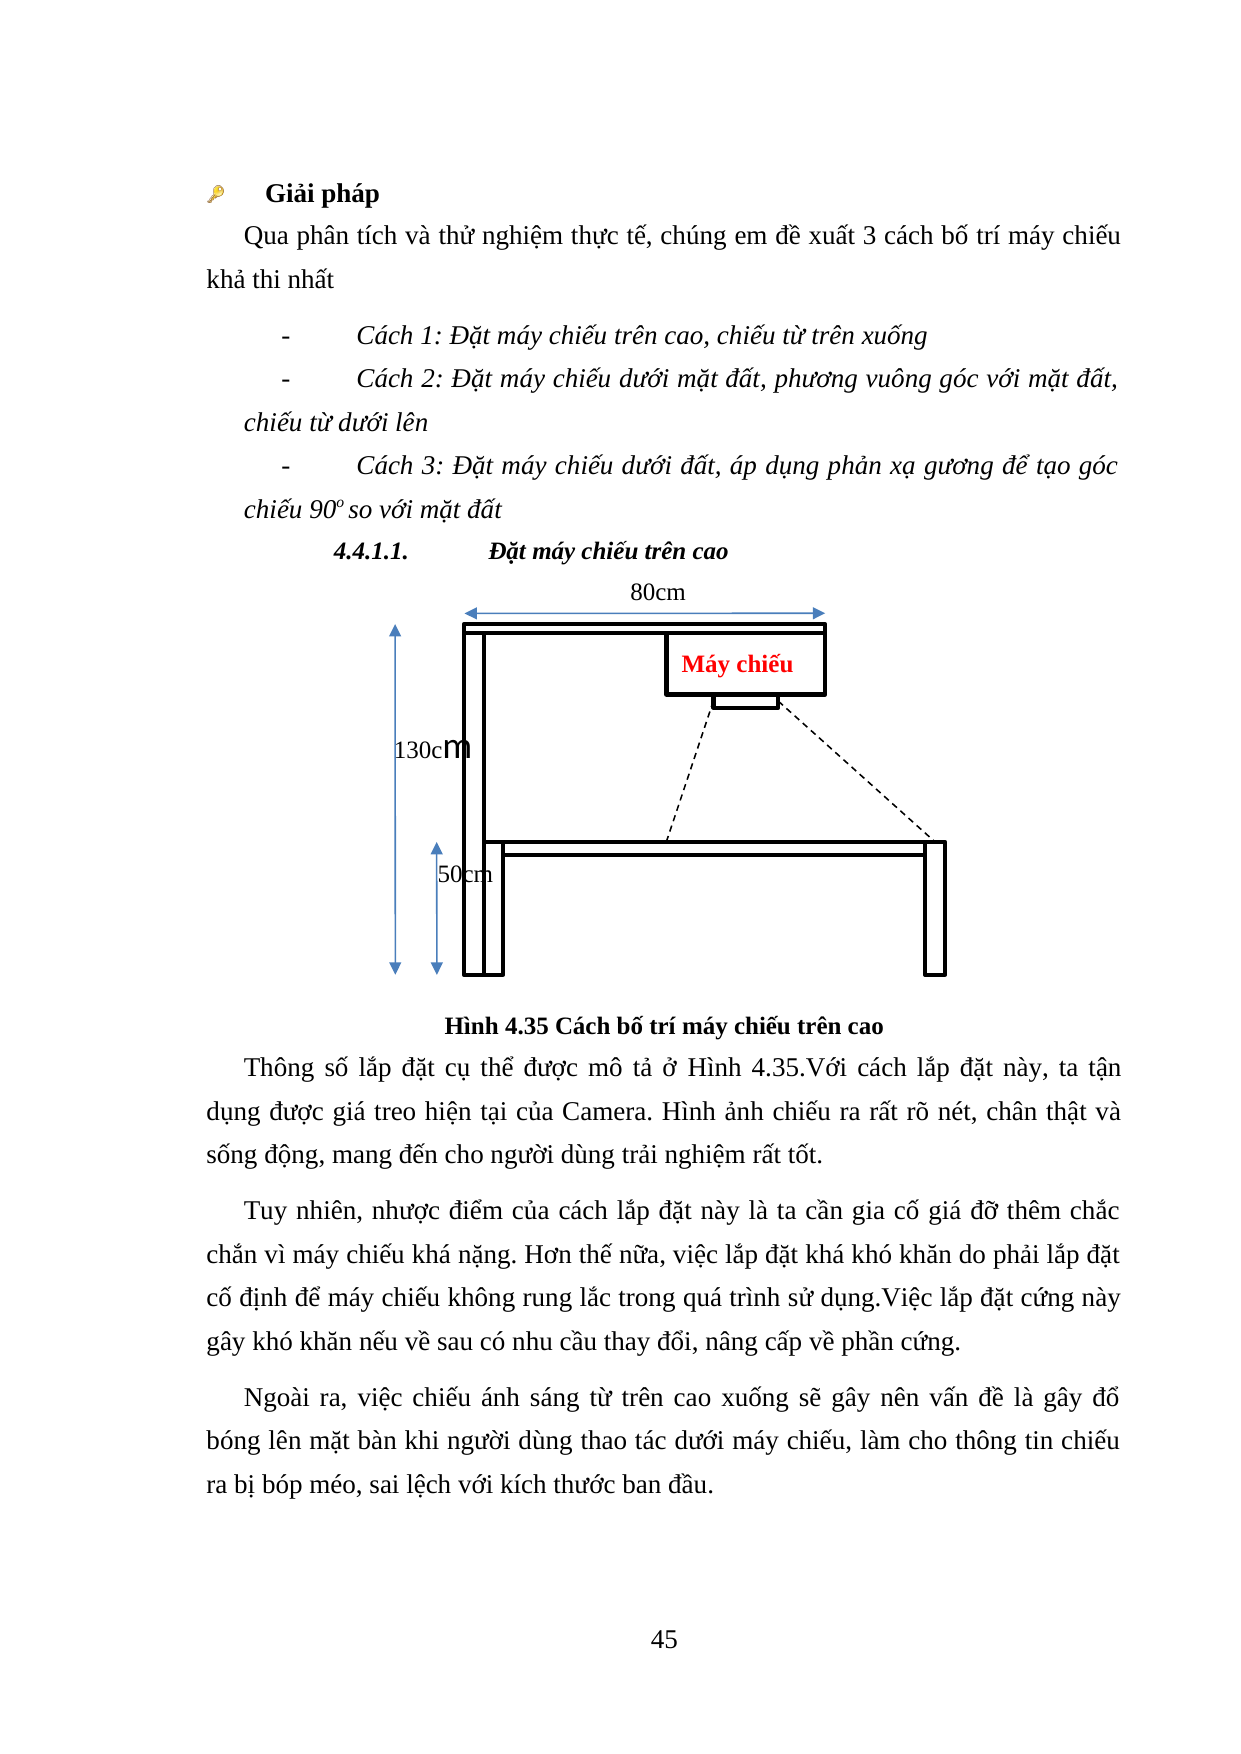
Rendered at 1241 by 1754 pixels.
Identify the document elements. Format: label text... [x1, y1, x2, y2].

text Giải pháp [206, 177, 1122, 208]
subtitle Cách 2: Đặt máy chiếu dưới mặt đất, phương vuông góc với mặt đất, chiếu từ dưới lên [244, 362, 1122, 437]
text Tuy nhiên, nhược điểm của cách lắp đặt này là ta cần gia cố giá đỡ thêm chắc chắn vì máy chiếu khá nặng. Hơn thế nữa, việc lắp đặt khá khó khăn do phải lắp đặt cố định để máy chiếu không rung lắc trong quá trình sử dụng.Việc lắp đặt cứng này gây khó khăn nếu về sau có nhu cầu thay đổi, nâng cấp về phần cứng. [206, 1194, 1122, 1356]
text Ngoài ra, việc chiếu ánh sáng từ trên cao xuống sẽ gây nên vấn đề là gây đổ bóng lên mặt bàn khi người dùng thao tác dưới máy chiếu, làm cho thông tin chiếu ra bị bóp méo, sai lệch với kích thước ban đầu. [206, 1381, 1122, 1499]
text Qua phân tích và thử nghiệm thực tế, chúng em đề xuất 3 cách bố trí máy chiếu khả thi nhất [206, 219, 1122, 294]
picture [207, 185, 224, 203]
subtitle Đặt máy chiếu trên cao [296, 536, 1122, 565]
subtitle Cách 1: Đặt máy chiếu trên cao, chiếu từ trên xuống [244, 319, 1122, 350]
subtitle Cách 3: Đặt máy chiếu dưới đất, áp dụng phản xạ gương để tạo góc chiếu 90o so với mặt đất [244, 449, 1122, 524]
